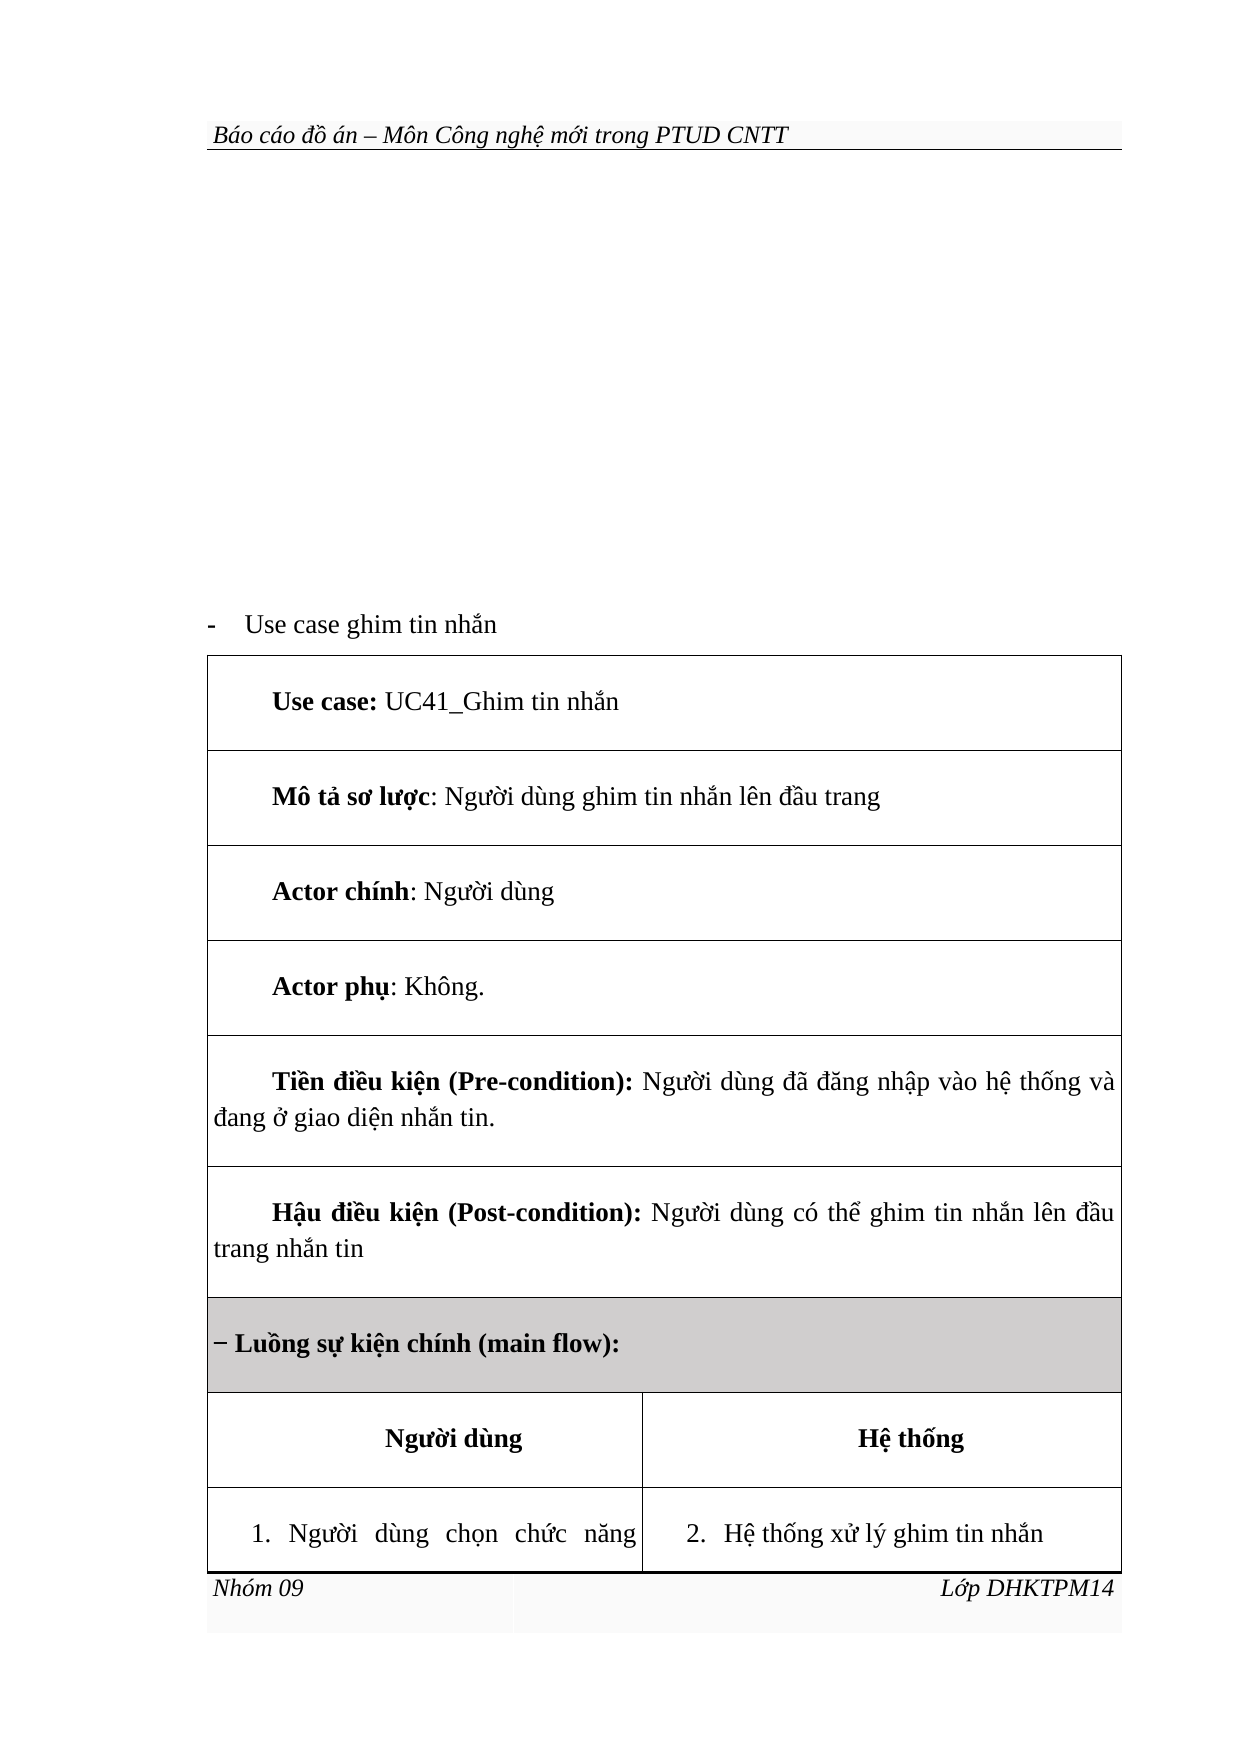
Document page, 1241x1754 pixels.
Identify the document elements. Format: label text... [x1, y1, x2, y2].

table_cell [643, 1488, 1121, 1571]
table_cell Tiền điều kiện (Pre-condition): Người dùng đã đăng nhập vào hệ thống và đang ở giao diện nhắn tin. [208, 1036, 1121, 1166]
table_cell Hệ thống [643, 1393, 1121, 1487]
table_cell Mô tả sơ lược: Người dùng ghim tin nhắn lên đầu trang [208, 751, 1121, 845]
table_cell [208, 1488, 642, 1571]
table_header Use case: UC41_Ghim tin nhắn [208, 656, 1121, 749]
table_cell Luồng sự kiện chính (main flow): [208, 1298, 1121, 1392]
list Use case ghim tin nhắn [207, 608, 1122, 639]
table_cell Hậu điều kiện (Post-condition): Người dùng có thể ghim tin nhắn lên đầu trang nhắn tin [208, 1167, 1121, 1297]
table_cell Actor chính: Người dùng [208, 846, 1121, 940]
table_cell Actor phụ: Không. [208, 941, 1121, 1035]
table_cell Người dùng [208, 1393, 642, 1487]
